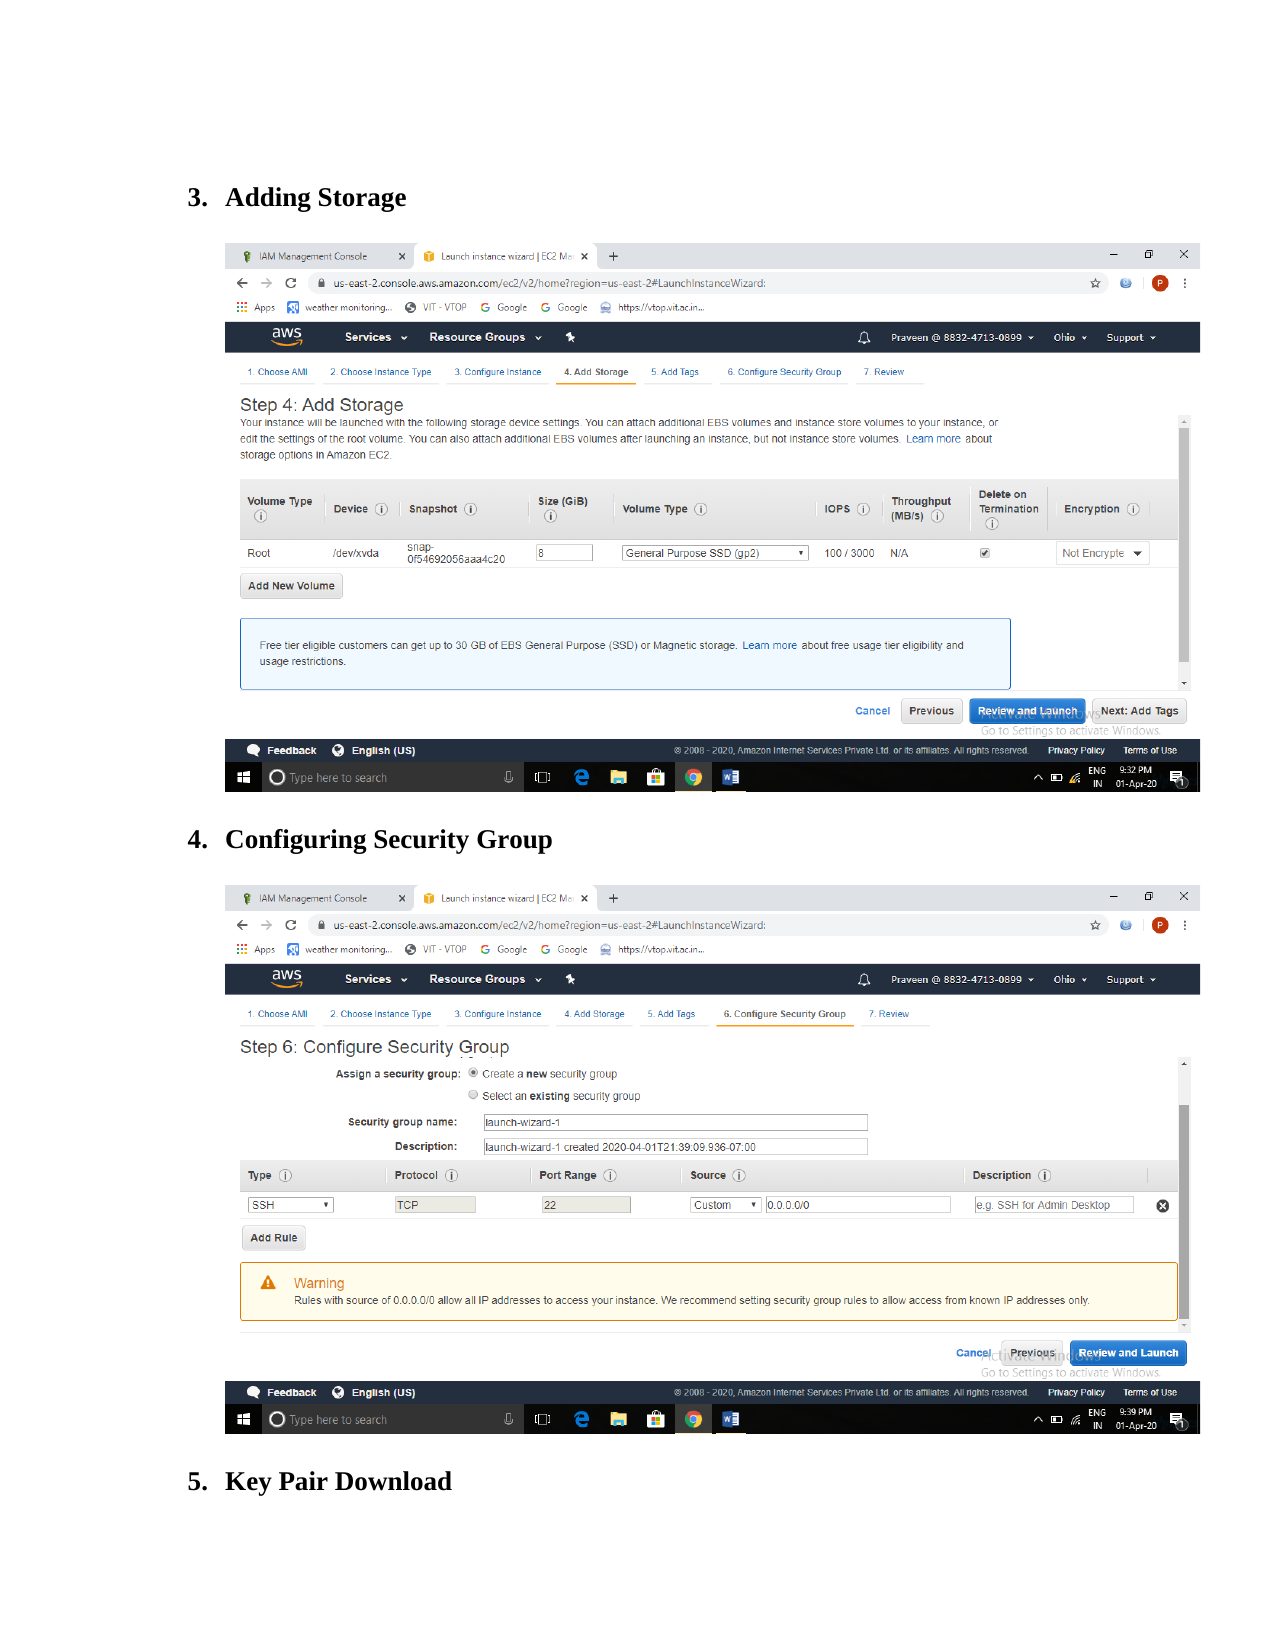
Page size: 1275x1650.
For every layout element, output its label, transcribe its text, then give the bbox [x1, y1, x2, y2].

list Configuring Security Group [187, 823, 1125, 854]
picture [225, 243, 1200, 792]
list Adding Storage [187, 181, 1125, 212]
picture [225, 885, 1200, 1434]
list Key Pair Download [187, 1465, 1125, 1496]
